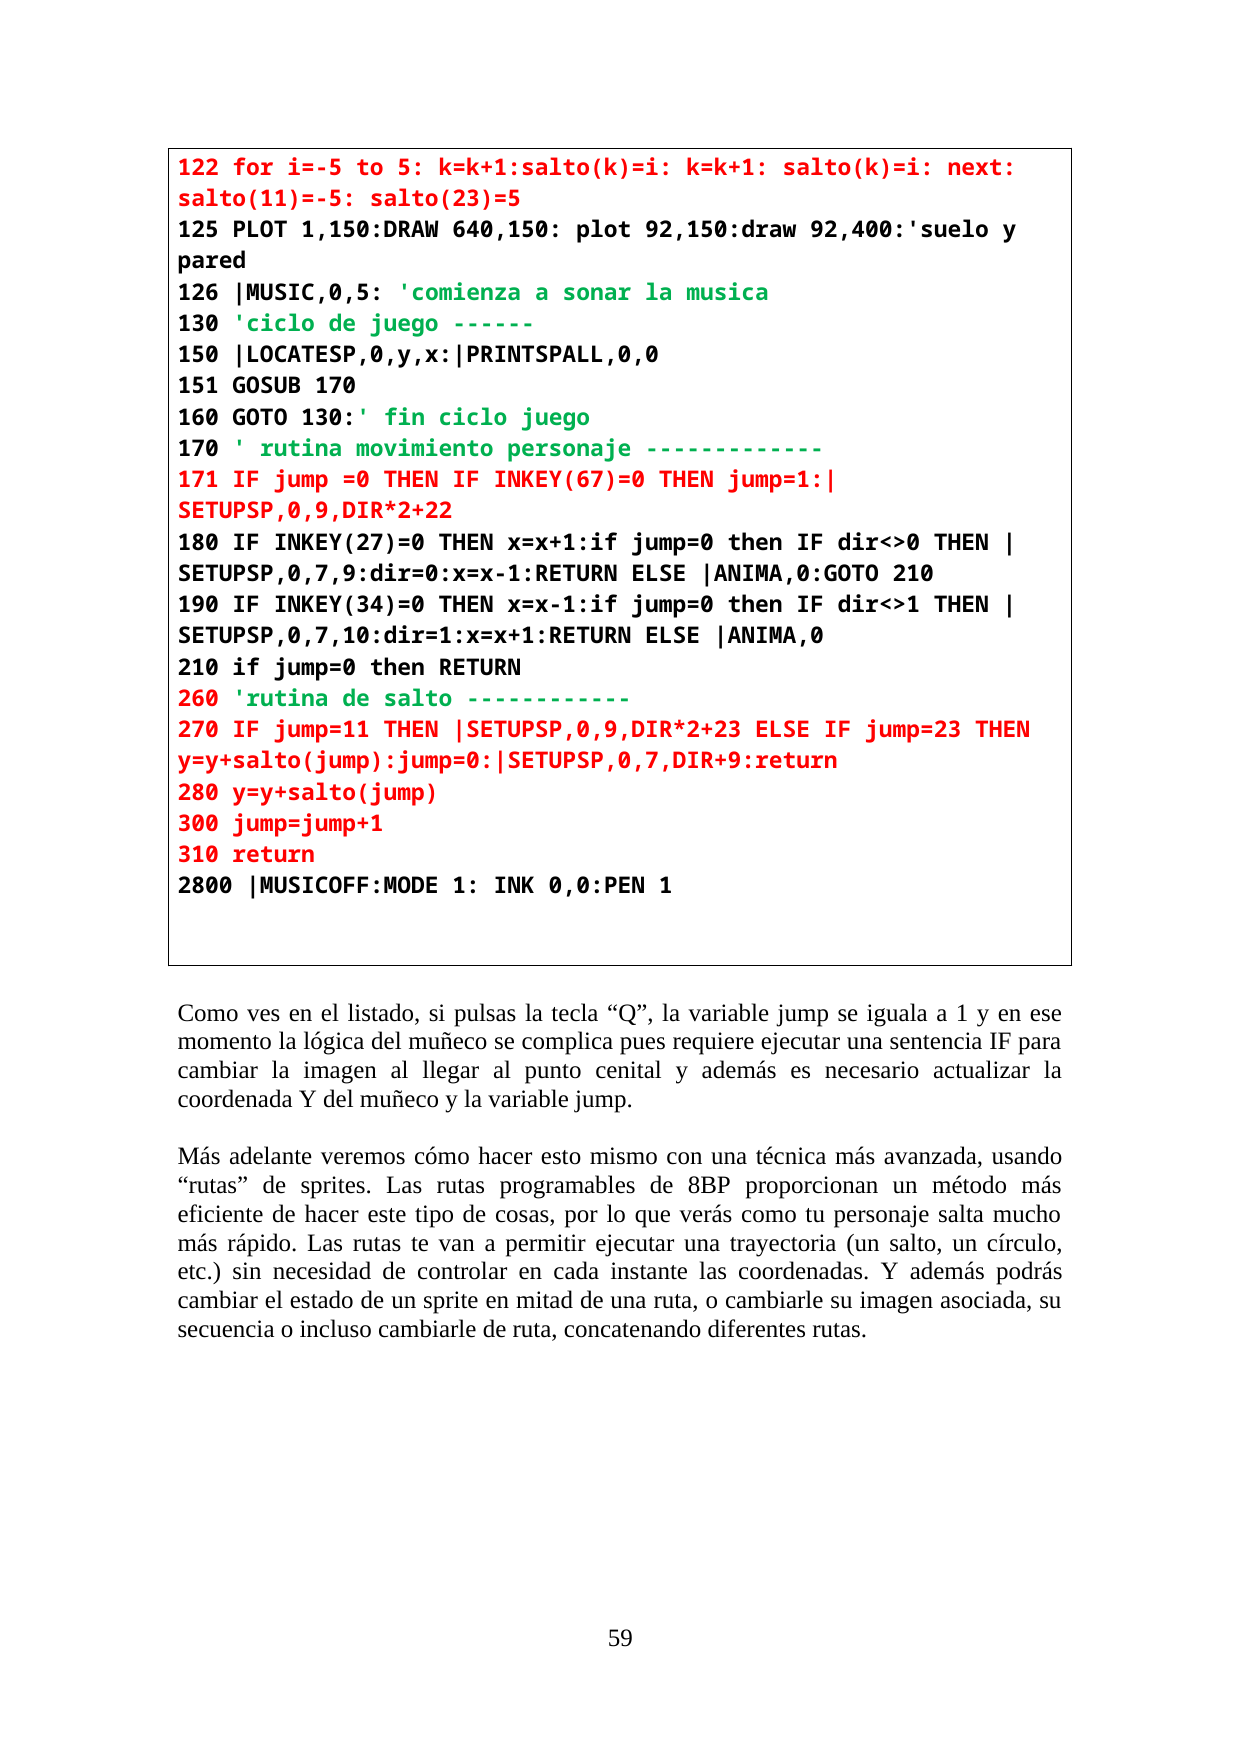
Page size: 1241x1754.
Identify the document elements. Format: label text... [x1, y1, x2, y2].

text 210 if jump=0 then RETURN [177, 651, 1063, 682]
text 310 return [177, 838, 1063, 869]
text 171 IF jump =0 THEN IF INKEY(67)=0 THEN jump=1:|SETUPSP,0,9,DIR*2+22 [177, 463, 1063, 526]
text 126 |MUSIC,0,5: 'comienza a sonar la musica [177, 276, 1063, 307]
text 150 |LOCATESP,0,y,x:|PRINTSPALL,0,0 [177, 338, 1063, 369]
text 151 GOSUB 170 [177, 369, 1063, 401]
text 122 for i=-5 to 5: k=k+1:salto(k)=i: k=k+1: salto(k)=i: next: salto(11)=-5: salto(23)=5 [169, 149, 1071, 213]
text 130 'ciclo de juego ------ [177, 307, 1063, 338]
text 2800 |MUSICOFF:MODE 1: INK 0,0:PEN 1 [177, 869, 1063, 901]
text 280 y=y+salto(jump) [177, 776, 1063, 807]
text 190 IF INKEY(34)=0 THEN x=x-1:if jump=0 then IF dir<>1 THEN |SETUPSP,0,7,10:dir=1:x=x+1:RETURN ELSE |ANIMA,0 [177, 588, 1063, 651]
text Como ves en el listado, si pulsas la tecla “Q”, la variable jump se iguala a 1 y en ese momento la lógica del muñeco se complica pues requiere ejecutar una sentencia IF para cambiar la imagen al llegar al punto cenital y además es necesario actualizar la coordenada Y del muñeco y la variable jump. [177, 998, 1063, 1113]
text 260 'rutina de salto ------------ [177, 682, 1063, 713]
text Más adelante veremos cómo hacer esto mismo con una técnica más avanzada, usando “rutas” de sprites. Las rutas programables de 8BP proporcionan un método más eficiente de hacer este tipo de cosas, por lo que verás como tu personaje salta mucho más rápido. Las rutas te van a permitir ejecutar una trayectoria (un salto, un círculo, etc.) sin necesidad de controlar en cada instante las coordenadas. Y además podrás cambiar el estado de un sprite en mitad de una ruta, o cambiarle su imagen asociada, su secuencia o incluso cambiarle de ruta, concatenando diferentes rutas. [177, 1141, 1063, 1343]
text 270 IF jump=11 THEN |SETUPSP,0,9,DIR*2+23 ELSE IF jump=23 THEN y=y+salto(jump):jump=0:|SETUPSP,0,7,DIR+9:return [177, 713, 1063, 776]
text 160 GOTO 130:' fin ciclo juego [177, 401, 1063, 432]
text 170 ' rutina movimiento personaje ------------- [177, 432, 1063, 463]
text 180 IF INKEY(27)=0 THEN x=x+1:if jump=0 then IF dir<>0 THEN |SETUPSP,0,7,9:dir=0:x=x-1:RETURN ELSE |ANIMA,0:GOTO 210 [177, 526, 1063, 588]
text 125 PLOT 1,150:DRAW 640,150: plot 92,150:draw 92,400:'suelo y pared [177, 213, 1063, 276]
text 300 jump=jump+1 [177, 807, 1063, 838]
